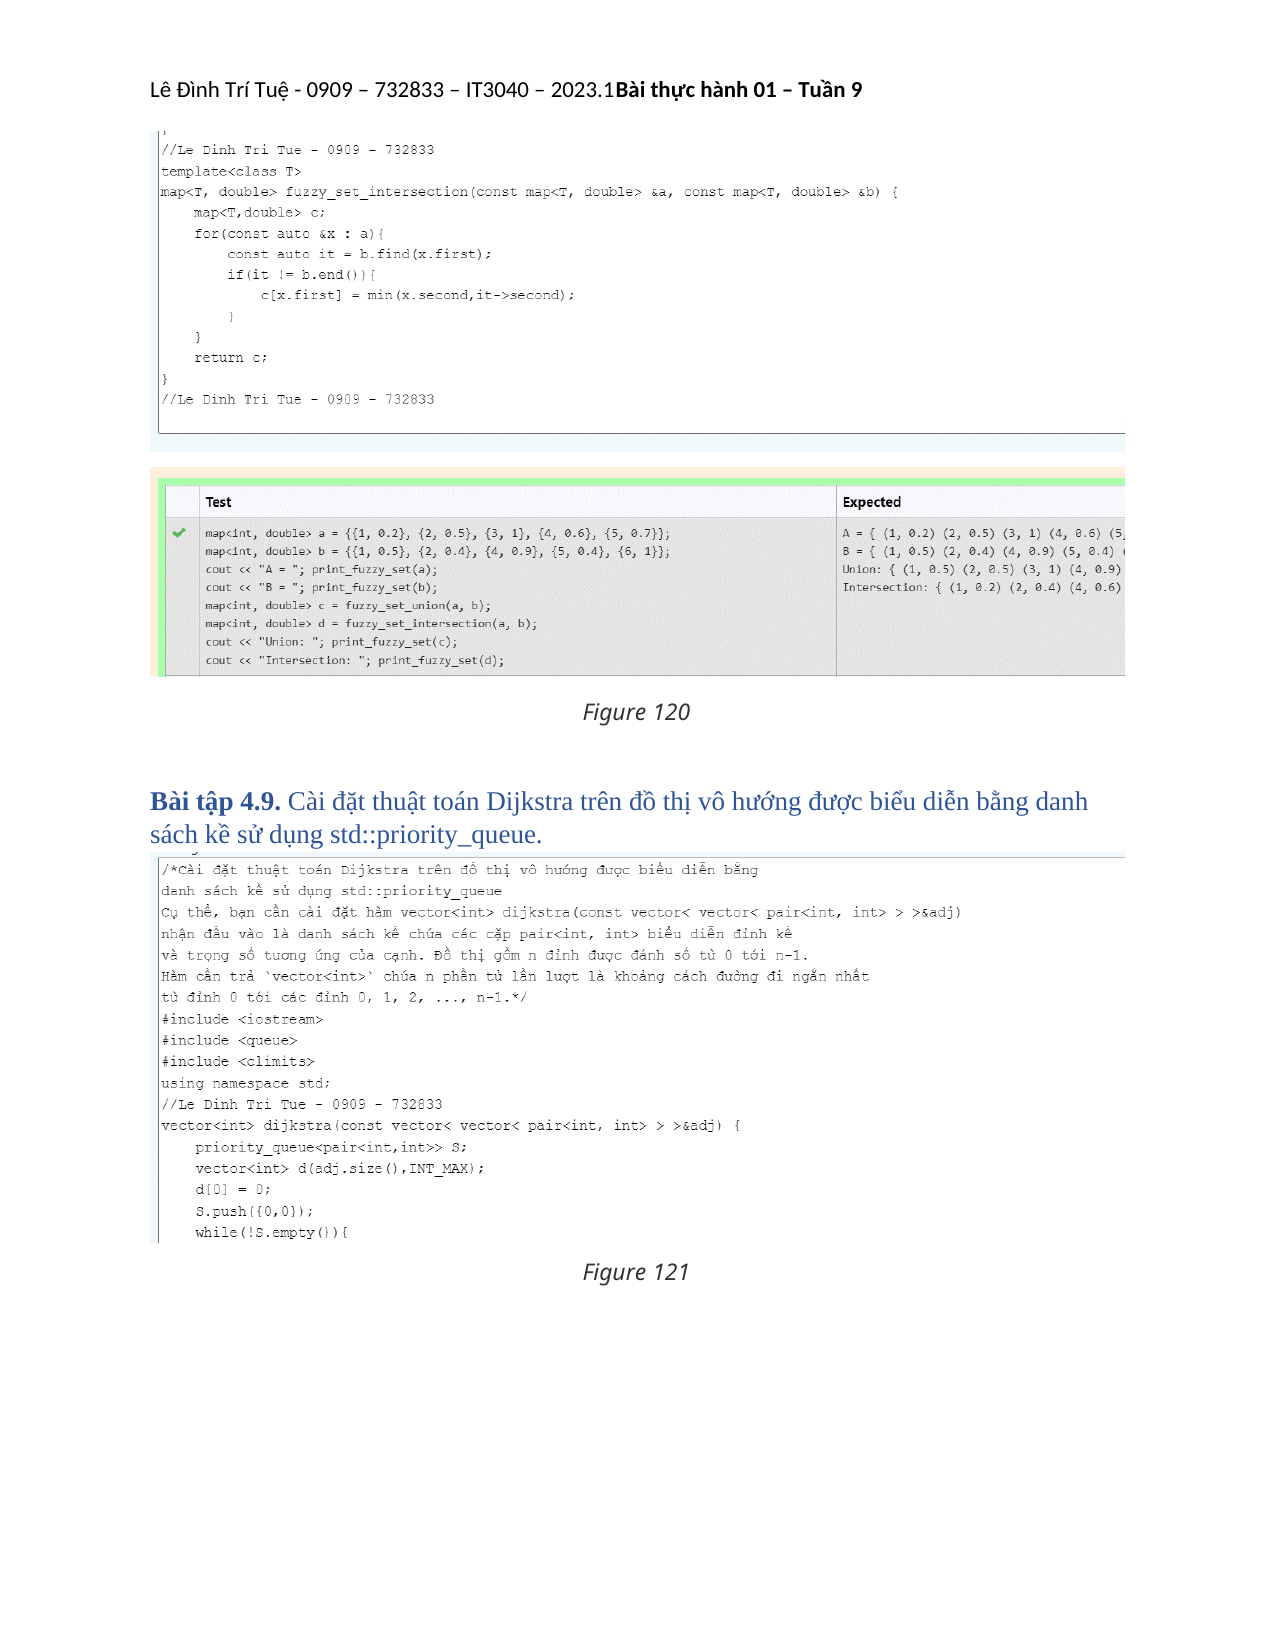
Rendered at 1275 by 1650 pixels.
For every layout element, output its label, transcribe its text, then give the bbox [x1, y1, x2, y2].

picture [150, 131, 1125, 677]
subtitle Bài tập 4.9. Cài đặt thuật toán Dijkstra trên đồ thị vô hướng được biểu diễn bằng danh sách kề sử dụng std::priority_queue. [150, 785, 1125, 850]
picture [150, 852, 1125, 1243]
